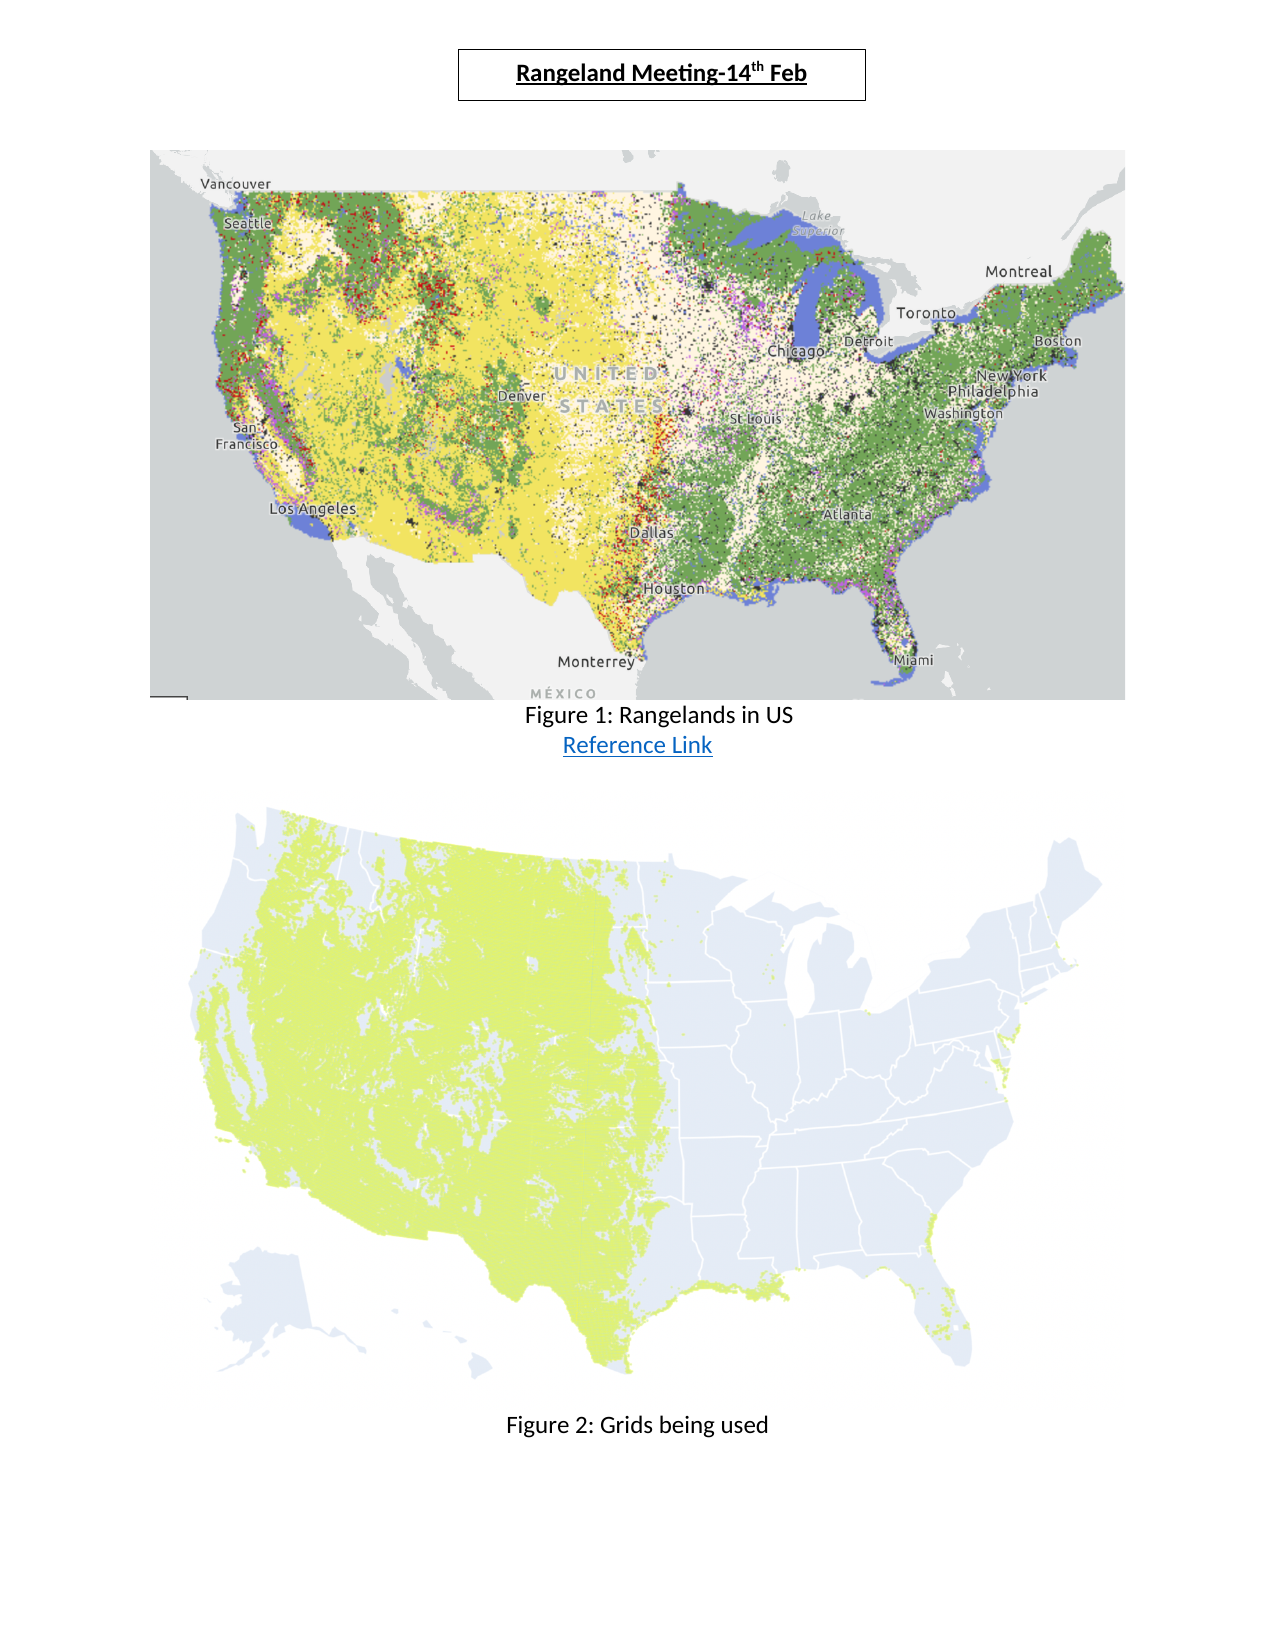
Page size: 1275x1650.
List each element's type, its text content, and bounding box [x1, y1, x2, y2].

picture [150, 150, 1125, 700]
text Figure 2: Grids being used [150, 1410, 1125, 1440]
picture [150, 790, 1125, 1410]
text Figure 1: Rangelands in US [150, 700, 1125, 730]
text Reference Link [150, 730, 1125, 760]
